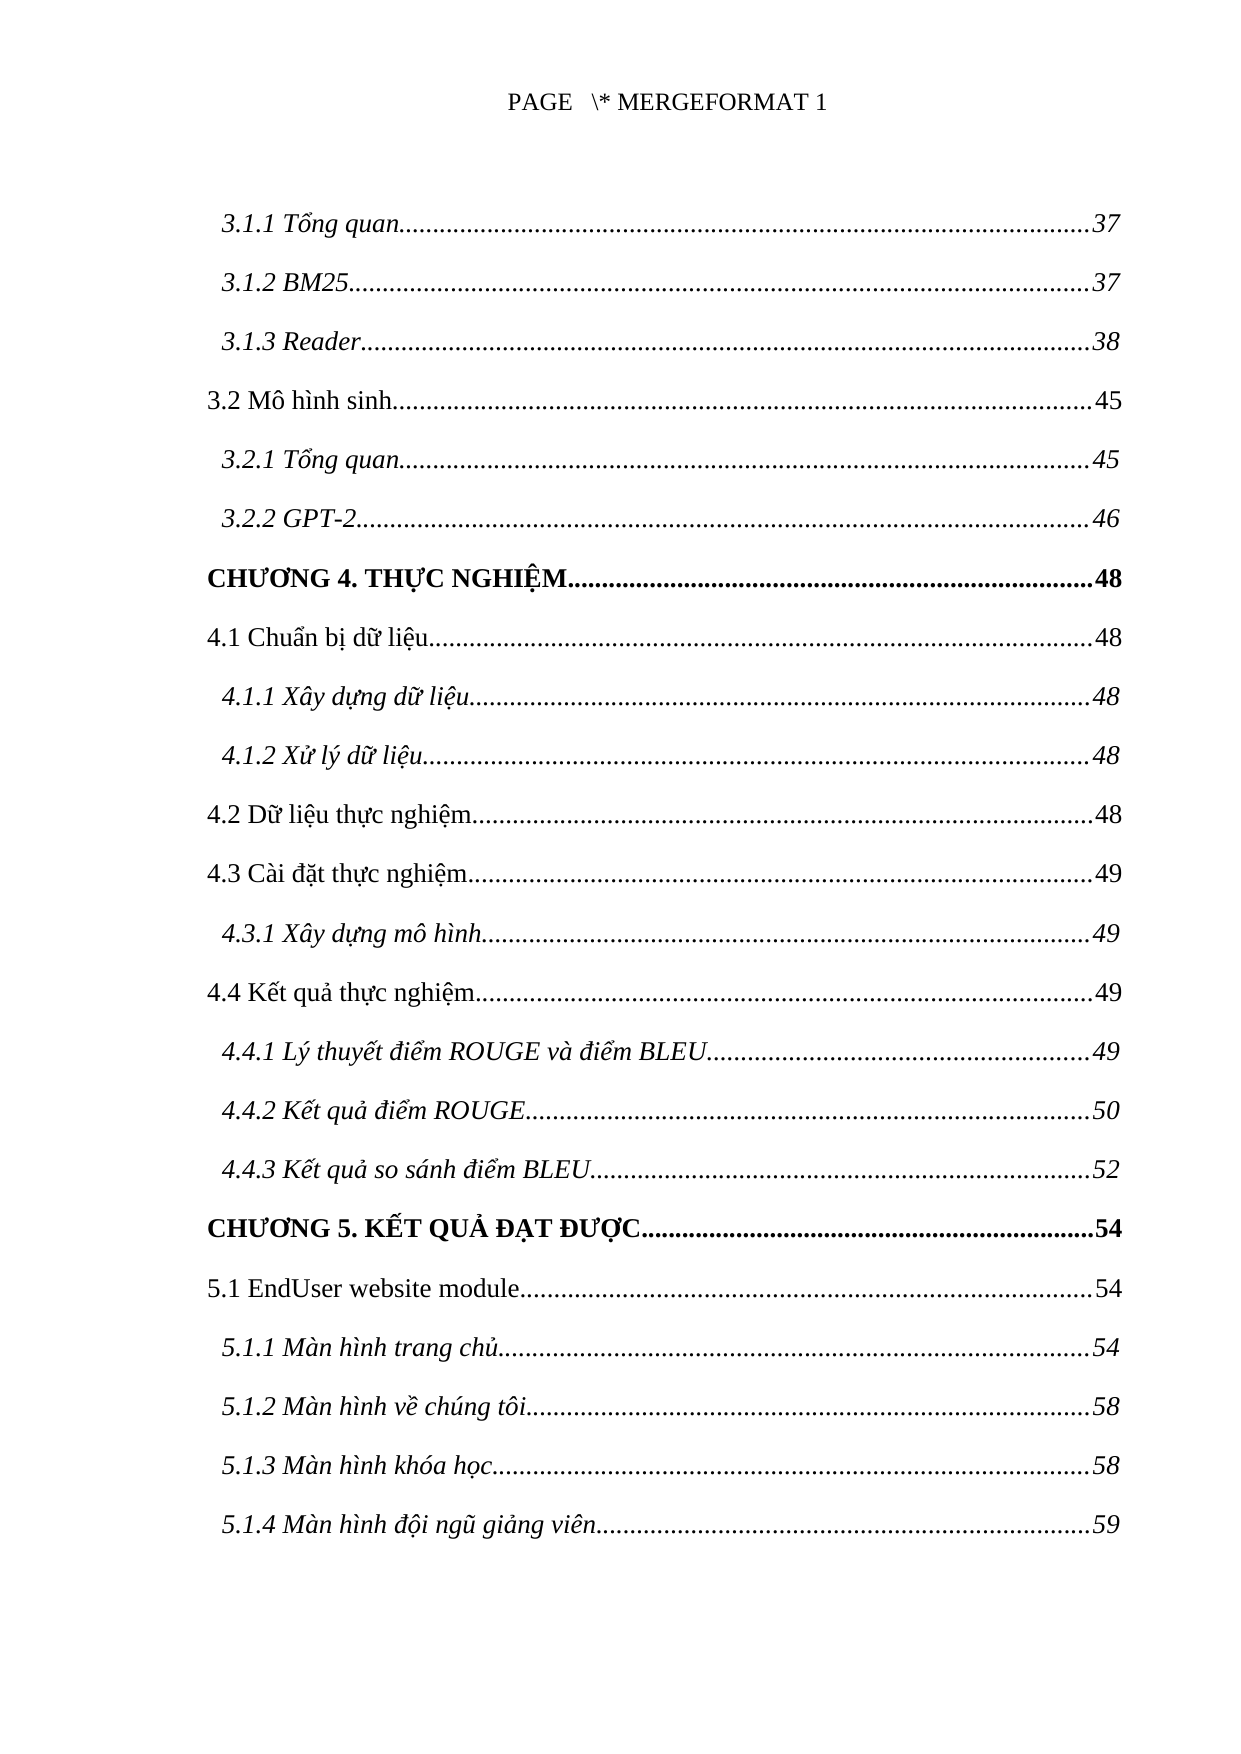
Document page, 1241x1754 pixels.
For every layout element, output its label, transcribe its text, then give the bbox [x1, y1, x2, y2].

text 3.1.1 Tổng quan 37 [222, 207, 1122, 238]
text 5.1.4 Màn hình đội ngũ giảng viên 59 [222, 1508, 1122, 1539]
text CHƯƠNG 5. KẾT QUẢ ĐẠT ĐƯỢC 54 [207, 1213, 1122, 1244]
text 4.1.2 Xử lý dữ liệu 48 [222, 739, 1122, 770]
text 4.1 Chuẩn bị dữ liệu 48 [207, 621, 1122, 652]
text 5.1.2 Màn hình về chúng tôi 58 [222, 1390, 1122, 1421]
text 3.1.2 BM25 37 [222, 266, 1122, 297]
text 3.2.2 GPT-2 46 [222, 503, 1122, 534]
text 4.4.3 Kết quả so sánh điểm BLEU 52 [222, 1153, 1122, 1184]
text 3.2 Mô hình sinh 45 [207, 384, 1122, 415]
text 3.2.1 Tổng quan 45 [222, 443, 1122, 474]
text 4.4 Kết quả thực nghiệm 49 [207, 976, 1122, 1007]
text 5.1 EndUser website module 54 [207, 1272, 1122, 1303]
text 4.1.1 Xây dựng dữ liệu 48 [222, 680, 1122, 711]
text 4.4.2 Kết quả điểm ROUGE 50 [222, 1094, 1122, 1125]
text 5.1.3 Màn hình khóa học 58 [222, 1449, 1122, 1480]
text 4.3 Cài đặt thực nghiệm 49 [207, 858, 1122, 889]
text 5.1.1 Màn hình trang chủ 54 [222, 1331, 1122, 1362]
text 3.1.3 Reader 38 [222, 325, 1122, 356]
text 4.4.1 Lý thuyết điểm ROUGE và điểm BLEU 49 [222, 1035, 1122, 1066]
text CHƯƠNG 4. THỰC NGHIỆM 48 [207, 562, 1122, 593]
text 4.2 Dữ liệu thực nghiệm 48 [207, 798, 1122, 829]
text 4.3.1 Xây dựng mô hình 49 [222, 917, 1122, 948]
